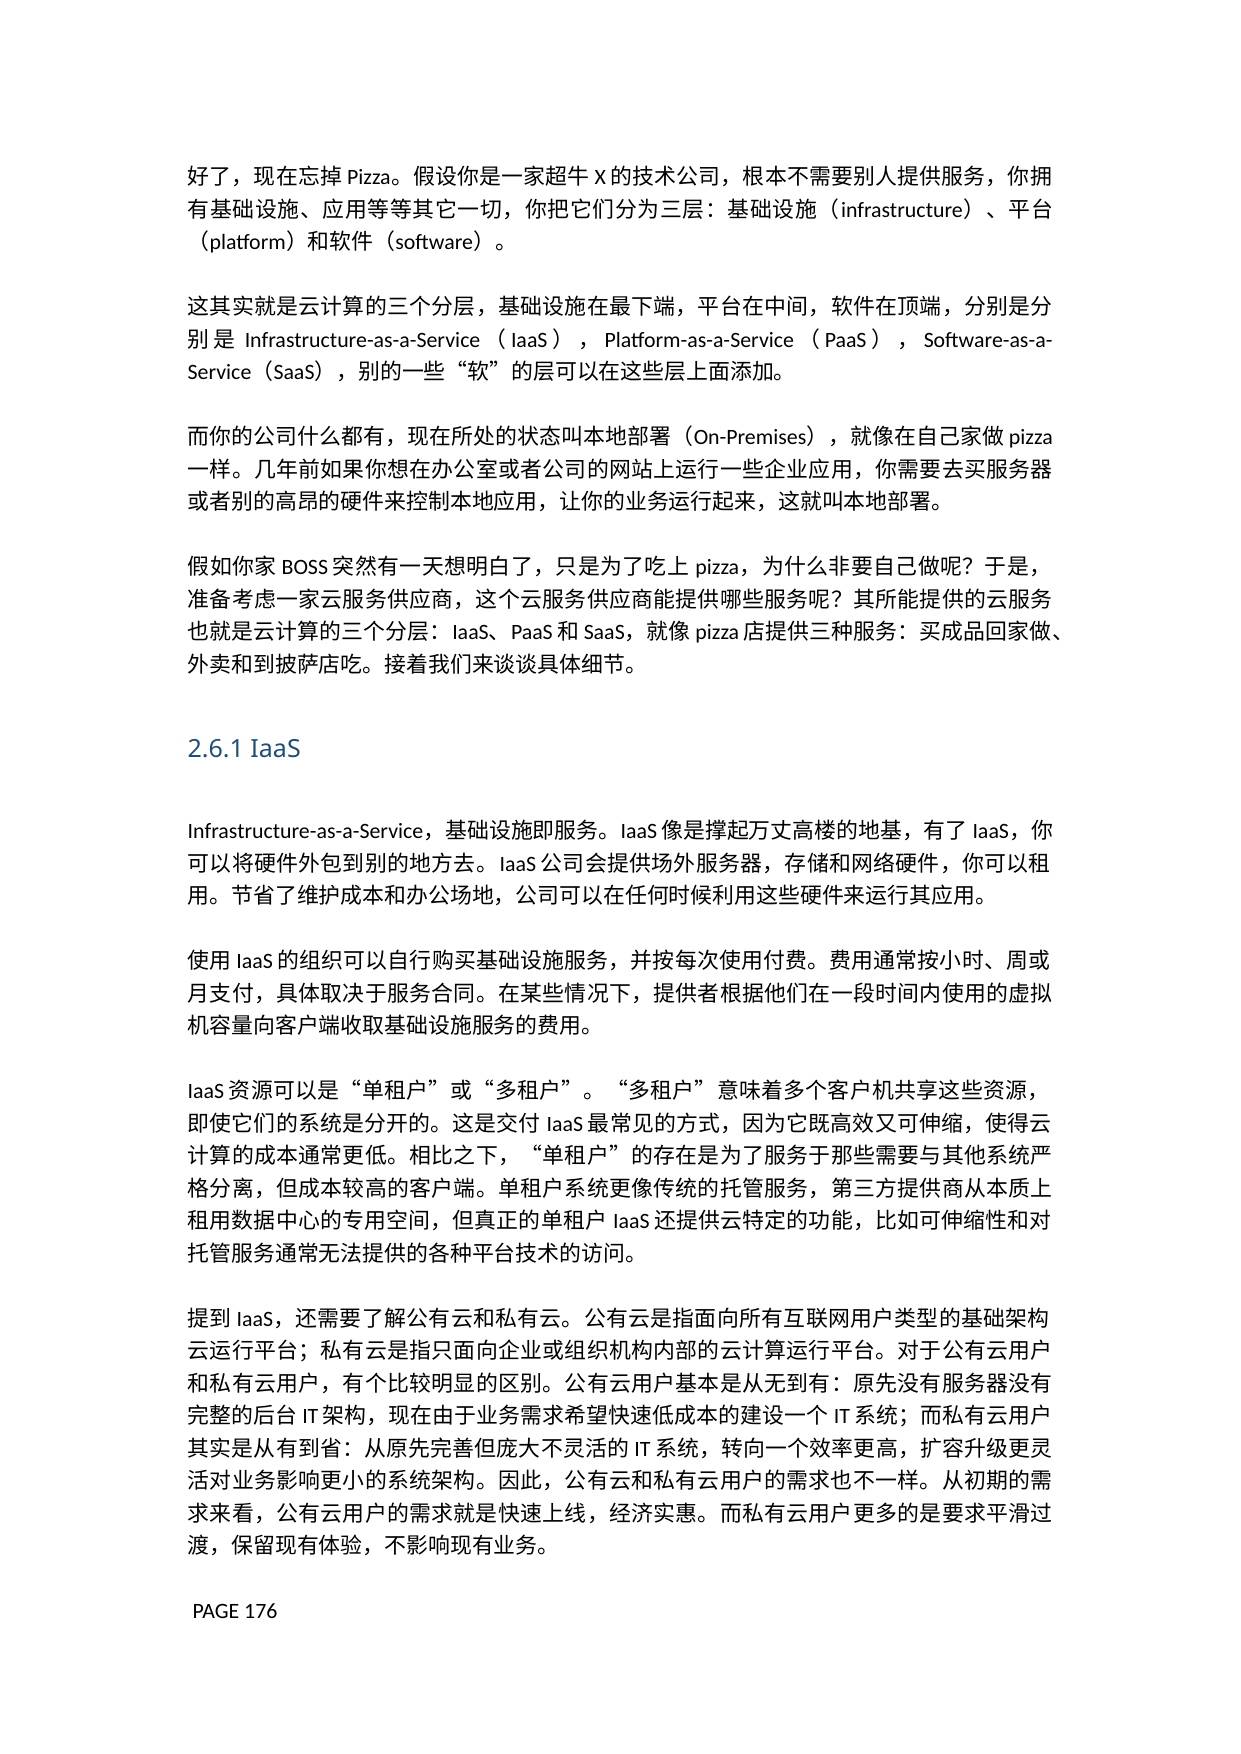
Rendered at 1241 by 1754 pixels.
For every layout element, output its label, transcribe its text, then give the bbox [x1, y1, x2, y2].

text Infrastructure-as-a-Service，基础设施即服务。IaaS像是撑起万丈高楼的地基，有了IaaS，你可以将硬件外包到别的地方去。IaaS公司会提供场外服务器，存储和网络硬件，你可以租用。节省了维护成本和办公场地，公司可以在任何时候利用这些硬件来运行其应用。 [187, 813, 1053, 910]
text 提到IaaS，还需要了解公有云和私有云。公有云是指面向所有互联网用户类型的基础架构云运行平台；私有云是指只面向企业或组织机构内部的云计算运行平台。对于公有云用户和私有云用户，有个比较明显的区别。公有云用户基本是从无到有：原先没有服务器没有完整的后台IT架构，现在由于业务需求希望快速低成本的建设一个IT系统；而私有云用户其实是从有到省：从原先完善但庞大不灵活的IT系统，转向一个效率更高，扩容升级更灵活对业务影响更小的系统架构。因此，公有云和私有云用户的需求也不一样。从初期的需求来看，公有云用户的需求就是快速上线，经济实惠。而私有云用户更多的是要求平滑过渡，保留现有体验，不影响现有业务。 [187, 1300, 1053, 1560]
text 好了，现在忘掉Pizza。假设你是一家超牛X的技术公司，根本不需要别人提供服务，你拥有基础设施、应用等等其它一切，你把它们分为三层：基础设施（infrastructure）、平台（platform）和软件（software）。 [187, 159, 1053, 256]
subtitle 2.6.1 IaaS [187, 715, 1053, 780]
text IaaS资源可以是“单租户”或“多租户”。“多租户”意味着多个客户机共享这些资源，即使它们的系统是分开的。这是交付IaaS最常见的方式，因为它既高效又可伸缩，使得云计算的成本通常更低。相比之下，“单租户”的存在是为了服务于那些需要与其他系统严格分离，但成本较高的客户端。单租户系统更像传统的托管服务，第三方提供商从本质上租用数据中心的专用空间，但真正的单租户IaaS还提供云特定的功能，比如可伸缩性和对托管服务通常无法提供的各种平台技术的访问。 [187, 1073, 1053, 1268]
text 这其实就是云计算的三个分层，基础设施在最下端，平台在中间，软件在顶端，分别是分别是Infrastructure-as-a-Service（IaaS），Platform-as-a-Service（PaaS），Software-as-a-Service（SaaS），别的一些“软”的层可以在这些层上面添加。 [187, 289, 1053, 386]
text 假如你家BOSS突然有一天想明白了，只是为了吃上pizza，为什么非要自己做呢？于是，准备考虑一家云服务供应商，这个云服务供应商能提供哪些服务呢？其所能提供的云服务也就是云计算的三个分层：IaaS、PaaS和SaaS，就像pizza店提供三种服务：买成品回家做、外卖和到披萨店吃。接着我们来谈谈具体细节。 [187, 549, 1053, 679]
text 而你的公司什么都有，现在所处的状态叫本地部署（On-Premises），就像在自己家做pizza一样。几年前如果你想在办公室或者公司的网站上运行一些企业应用，你需要去买服务器，或者别的高昂的硬件来控制本地应用，让你的业务运行起来，这就叫本地部署。 [187, 419, 1053, 516]
text 使用IaaS的组织可以自行购买基础设施服务，并按每次使用付费。费用通常按小时、周或月支付，具体取决于服务合同。在某些情况下，提供者根据他们在一段时间内使用的虚拟机容量向客户端收取基础设施服务的费用。 [187, 943, 1053, 1040]
